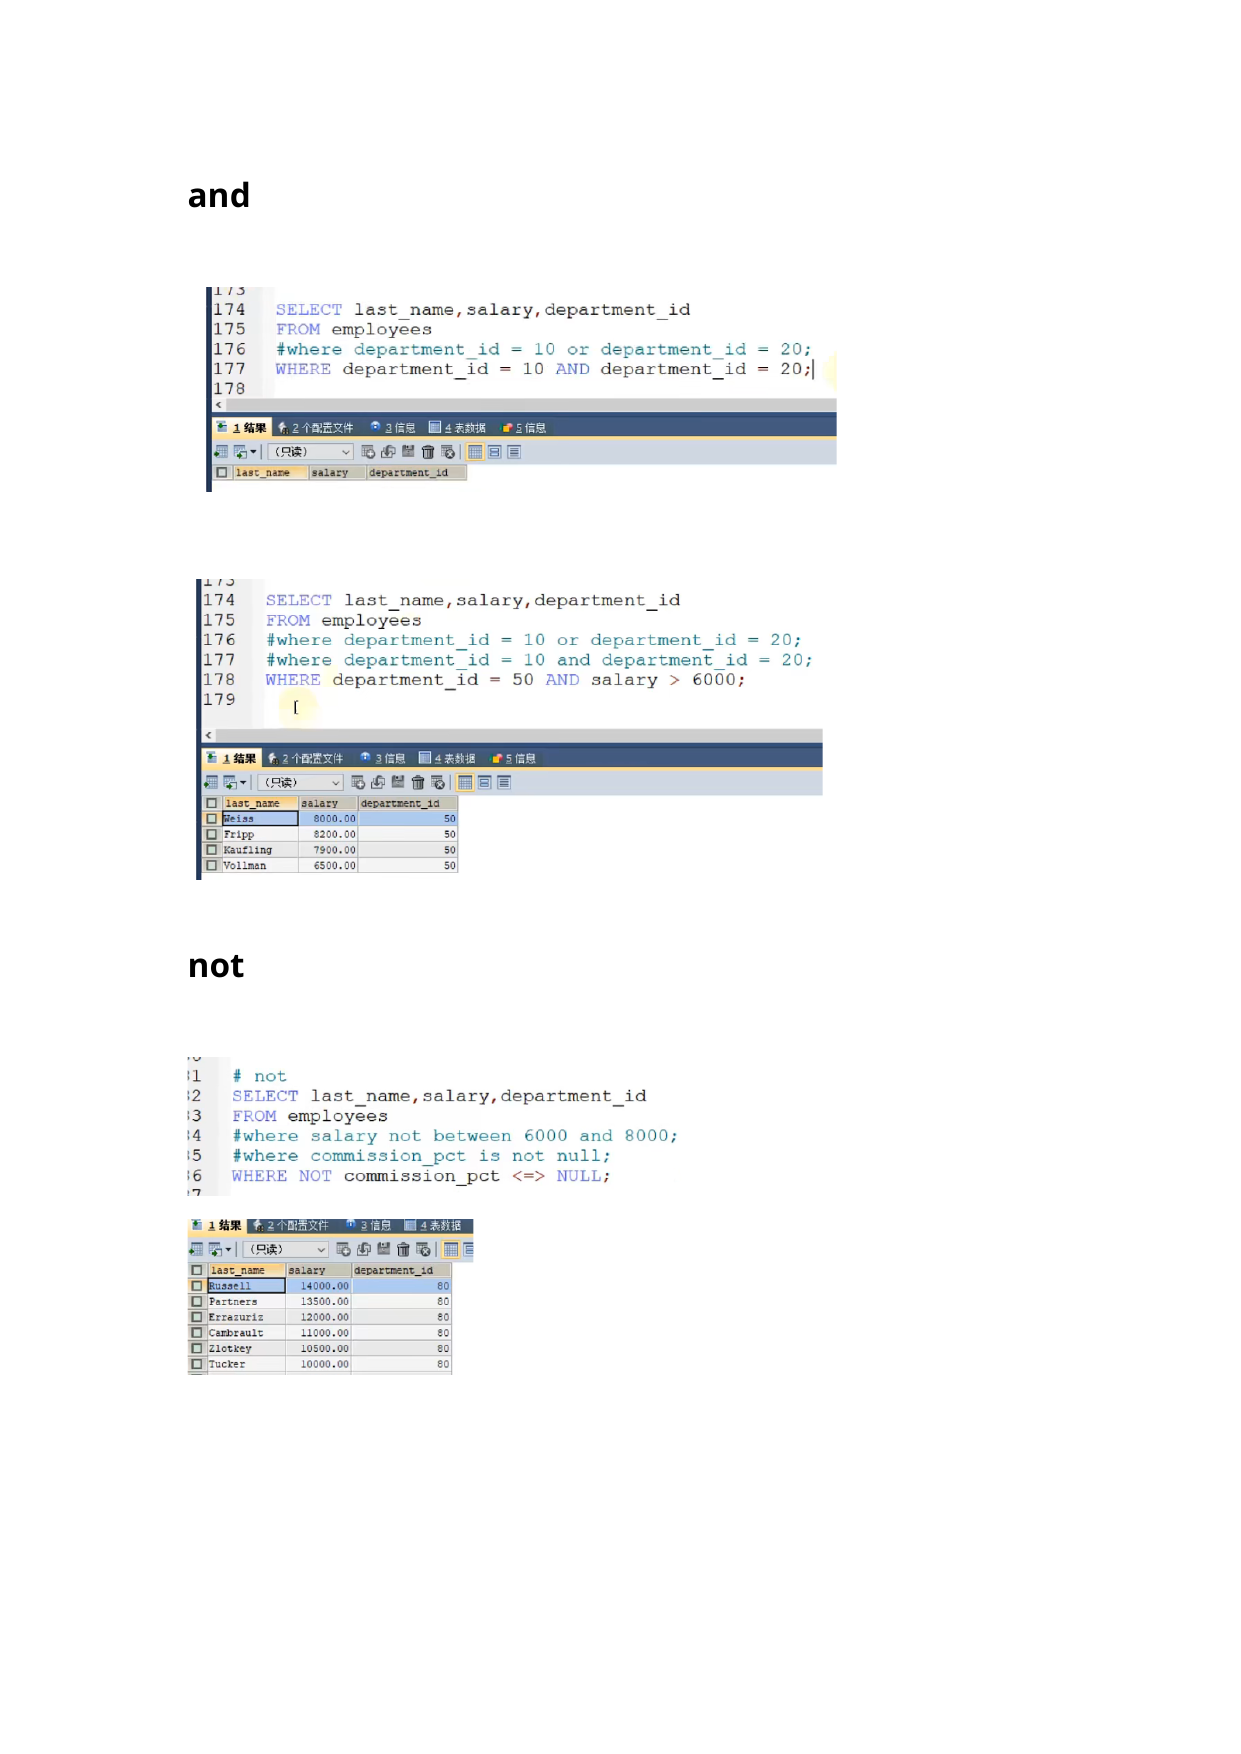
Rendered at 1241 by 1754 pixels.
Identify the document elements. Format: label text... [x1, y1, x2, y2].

subtitle not [187, 932, 1053, 997]
picture [187, 287, 837, 492]
subtitle and [187, 162, 1053, 227]
picture [187, 1219, 474, 1375]
picture [187, 1057, 682, 1196]
picture [187, 579, 823, 880]
